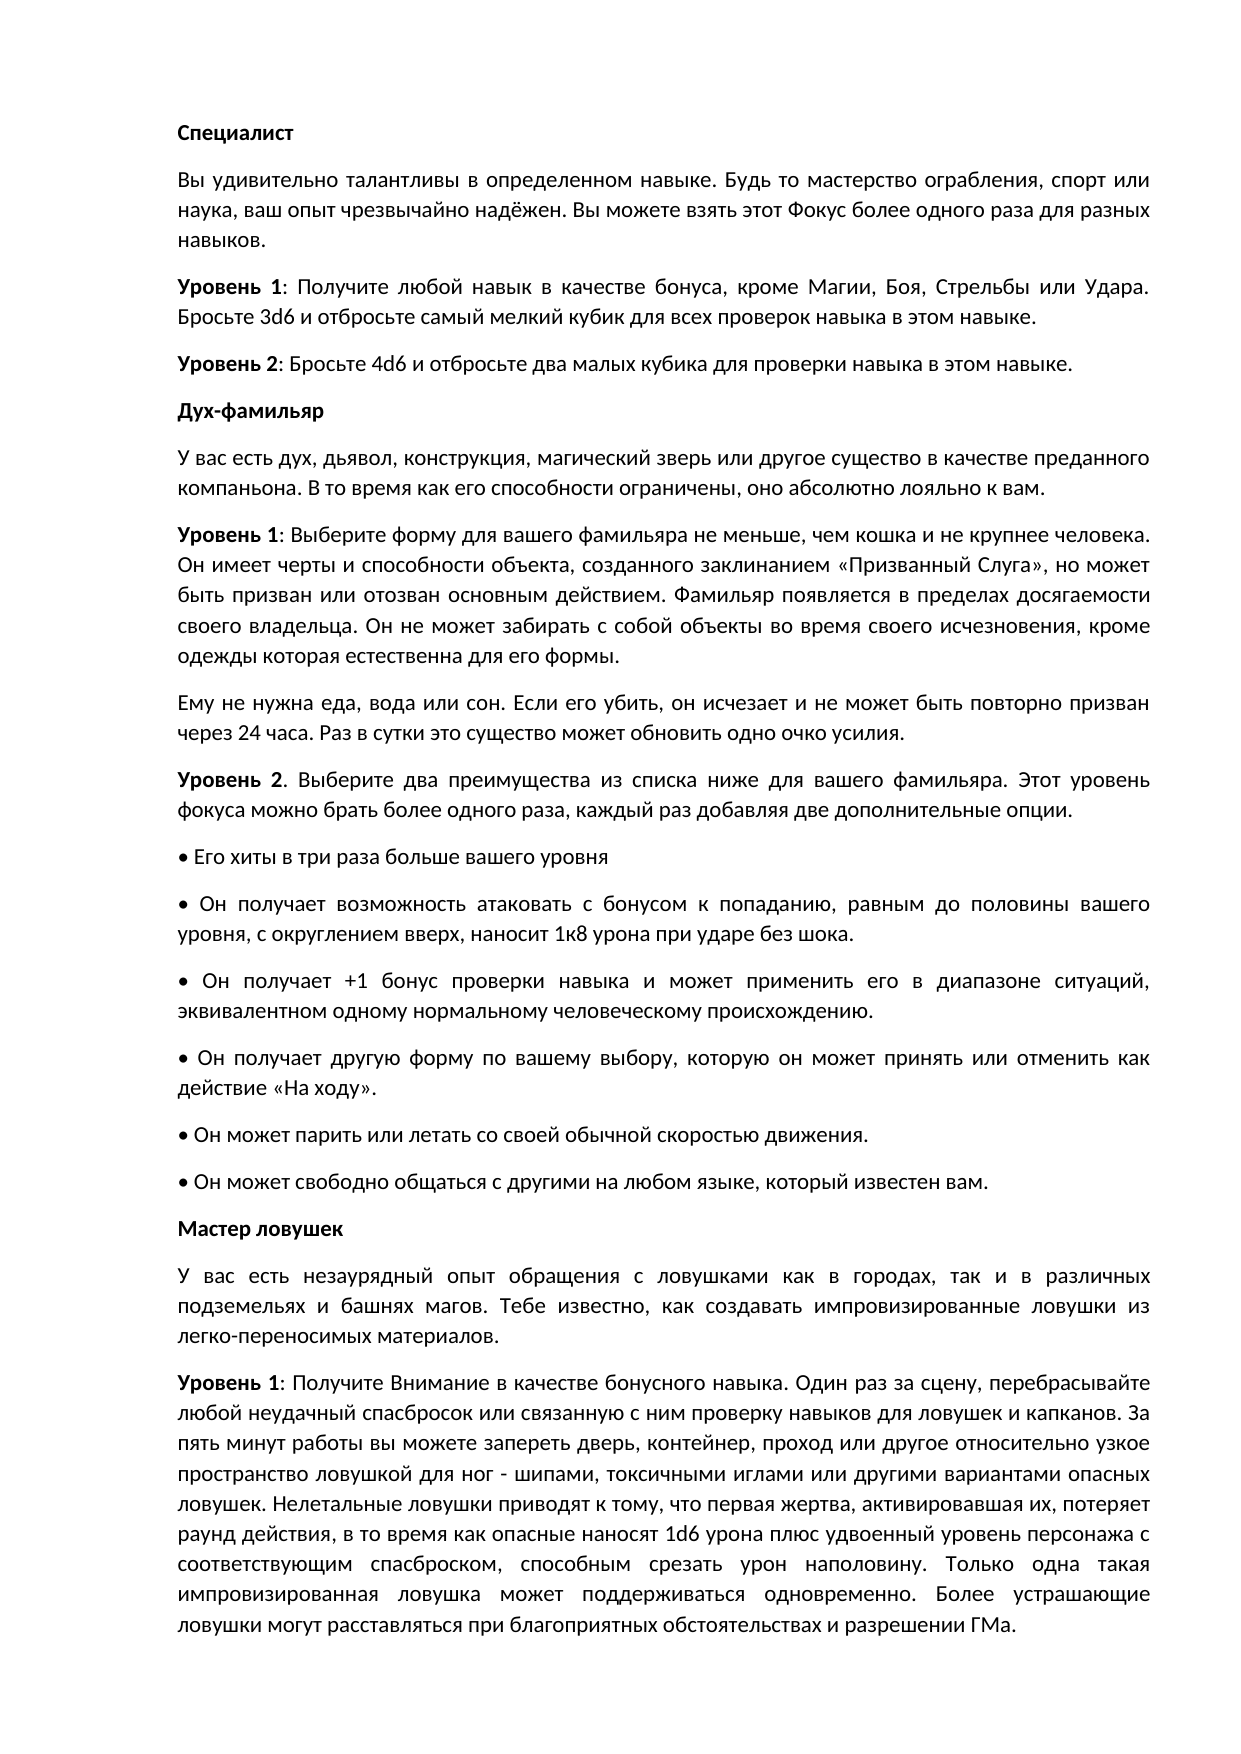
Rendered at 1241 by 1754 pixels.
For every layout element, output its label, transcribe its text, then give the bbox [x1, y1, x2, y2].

text • Он получает другую форму по вашему выбору, которую он может принять или отменить как действие «На ходу». [177, 1043, 1152, 1101]
text Дух-фамильяр [177, 396, 1152, 424]
text • Он получает возможность атаковать с бонусом к попаданию, равным до половины вашего уровня, с округлением вверх, наносит 1к8 урона при ударе без шока. [177, 889, 1152, 947]
text У вас есть незаурядный опыт обращения с ловушками как в городах, так и в различных подземельях и башнях магов. Тебе известно, как создавать импровизированные ловушки из легко-переносимых материалов. [177, 1261, 1152, 1349]
text Уровень 1: Получите любой навык в качестве бонуса, кроме Магии, Боя, Стрельбы или Удара. Бросьте 3d6 и отбросьте самый мелкий кубик для всех проверок навыка в этом навыке. [177, 272, 1152, 331]
text Мастер ловушек [177, 1214, 1152, 1242]
text • Он может свободно общаться с другими на любом языке, который известен вам. [177, 1167, 1152, 1195]
text Вы удивительно талантливы в определенном навыке. Будь то мастерство ограбления, спорт или наука, ваш опыт чрезвычайно надёжен. Вы можете взять этот Фокус более одного раза для разных навыков. [177, 165, 1152, 253]
text • Он получает +1 бонус проверки навыка и может применить его в диапазоне ситуаций, эквивалентном одному нормальному человеческому происхождению. [177, 966, 1152, 1024]
text Специалист [177, 118, 1152, 146]
text Уровень 2. Выберите два преимущества из списка ниже для вашего фамильяра. Этот уровень фокуса можно брать более одного раза, каждый раз добавляя две дополнительные опции. [177, 765, 1152, 823]
text У вас есть дух, дьявол, конструкция, магический зверь или другое существо в качестве преданного компаньона. В то время как его способности ограничены, оно абсолютно лояльно к вам. [177, 443, 1152, 501]
text Уровень 1: Получите Внимание в качестве бонусного навыка. Один раз за сцену, перебрасывайте любой неудачный спасбросок или связанную с ним проверку навыков для ловушек и капканов. За пять минут работы вы можете запереть дверь, контейнер, проход или другое относительно узкое пространство ловушкой для ног - шипами, токсичными иглами или другими вариантами опасных ловушек. Нелетальные ловушки приводят к тому, что первая жертва, активировавшая их, потеряет раунд действия, в то время как опасные наносят 1d6 урона плюс удвоенный уровень персонажа с соответствующим спасброском, способным срезать урон наполовину. Только одна такая импровизированная ловушка может поддерживаться одновременно. Более устрашающие ловушки могут расставляться при благоприятных обстоятельствах и разрешении ГМа. [177, 1368, 1152, 1638]
text Ему не нужна еда, вода или сон. Если его убить, он исчезает и не может быть повторно призван через 24 часа. Раз в сутки это существо может обновить одно очко усилия. [177, 688, 1152, 746]
text • Он может парить или летать со своей обычной скоростью движения. [177, 1120, 1152, 1148]
text Уровень 1: Выберите форму для вашего фамильяра не меньше, чем кошка и не крупнее человека. Он имеет черты и способности объекта, созданного заклинанием «Призванный Слуга», но может быть призван или отозван основным действием. Фамильяр появляется в пределах досягаемости своего владельца. Он не может забирать с собой объекты во время своего исчезновения, кроме одежды которая естественна для его формы. [177, 520, 1152, 669]
text Уровень 2: Бросьте 4d6 и отбросьте два малых кубика для проверки навыка в этом навыке. [177, 349, 1152, 377]
text • Его хиты в три раза больше вашего уровня [177, 842, 1152, 870]
